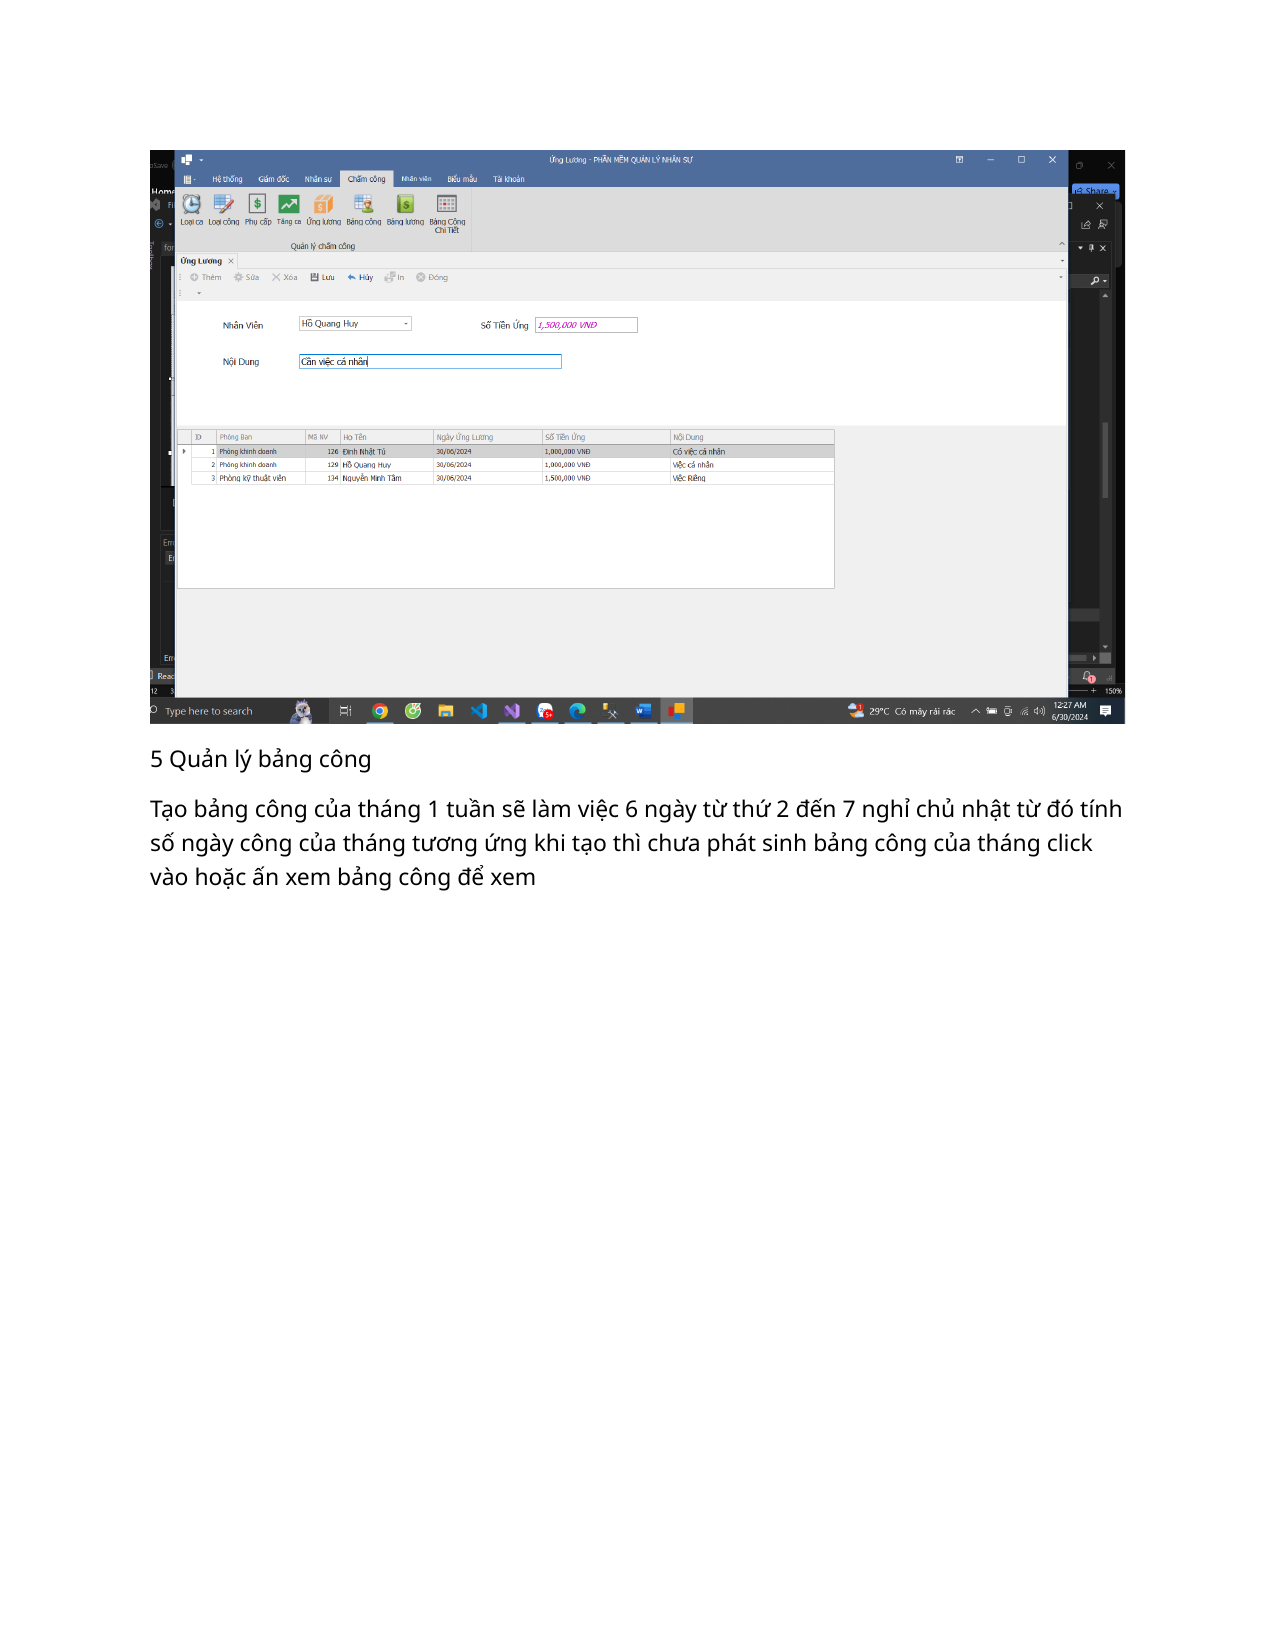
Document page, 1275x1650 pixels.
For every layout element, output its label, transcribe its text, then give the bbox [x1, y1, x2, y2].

text Tạo bảng công của tháng 1 tuần sẽ làm việc 6 ngày từ thứ 2 đến 7 nghỉ chủ nhật từ đó tính số ngày công của tháng tương ứng khi tạo thì chưa phát sinh bảng công của tháng click vào hoặc ấn xem bảng công để xem [150, 793, 1125, 892]
picture [150, 150, 1125, 724]
text 5 Quản lý bảng công [150, 743, 1125, 774]
